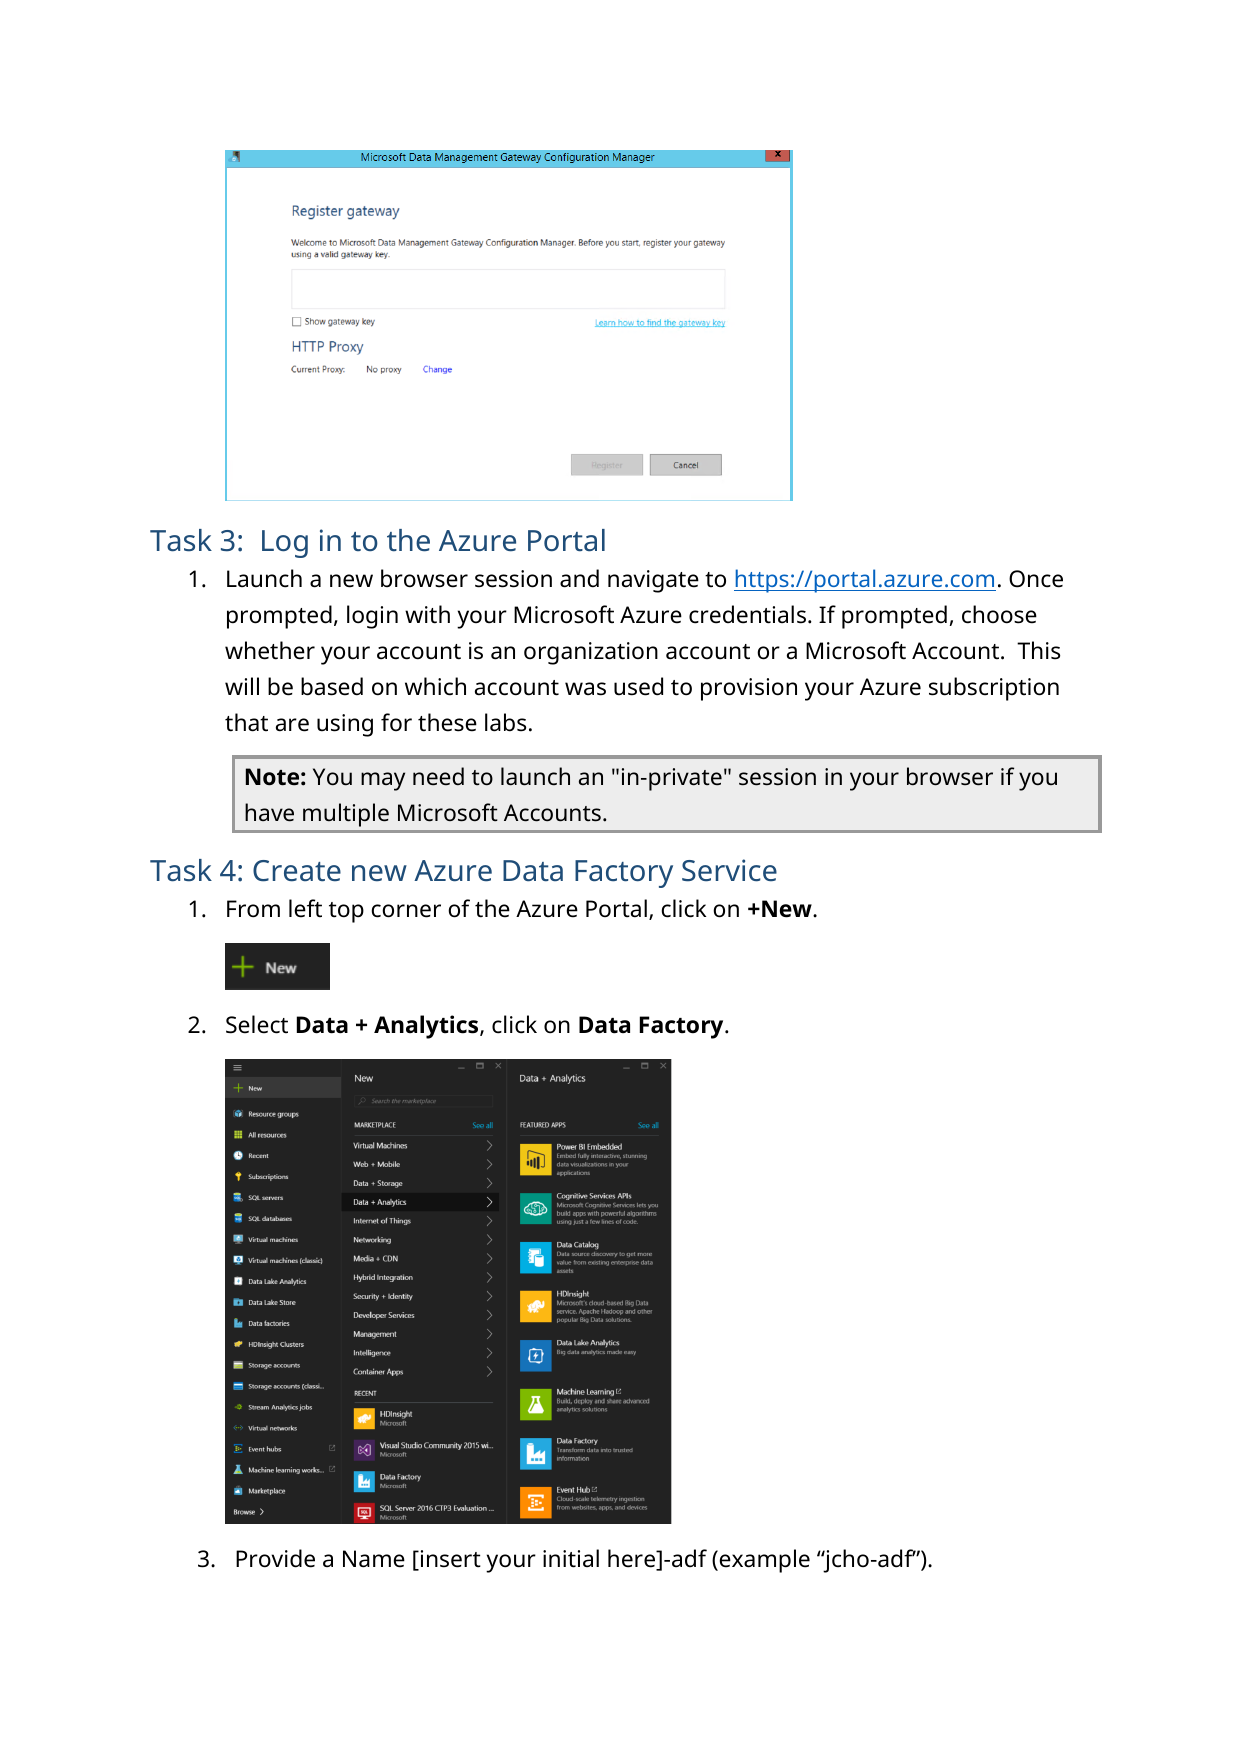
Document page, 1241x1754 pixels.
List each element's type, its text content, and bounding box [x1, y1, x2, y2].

list From left top corner of the Azure Portal, click on +New. [187, 893, 1090, 924]
picture [225, 1059, 672, 1524]
picture [225, 150, 793, 501]
list Select Data + Analytics, click on Data Factory. [187, 1009, 1090, 1040]
subtitle Task 3: Log in to the Azure Portal [150, 520, 1090, 560]
list Provide a Name [insert your initial here]-adf (example “jcho-adf”). [197, 1543, 1090, 1574]
list Launch a new browser session and navigate to https://portal.azure.com. Once prompted, login with your Microsoft Azure credentials. If prompted, choose whether your account is an organization account or a Microsoft Account. This will be based on which account was used to provision your Azure subscription that are using for these labs. [187, 563, 1090, 738]
picture [225, 943, 330, 990]
text Note: You may need to launch an "in-private" session in your browser if you have multiple Microsoft Accounts. [235, 759, 1098, 830]
subtitle Task 4: Create new Azure Data Factory Service [150, 850, 1090, 890]
